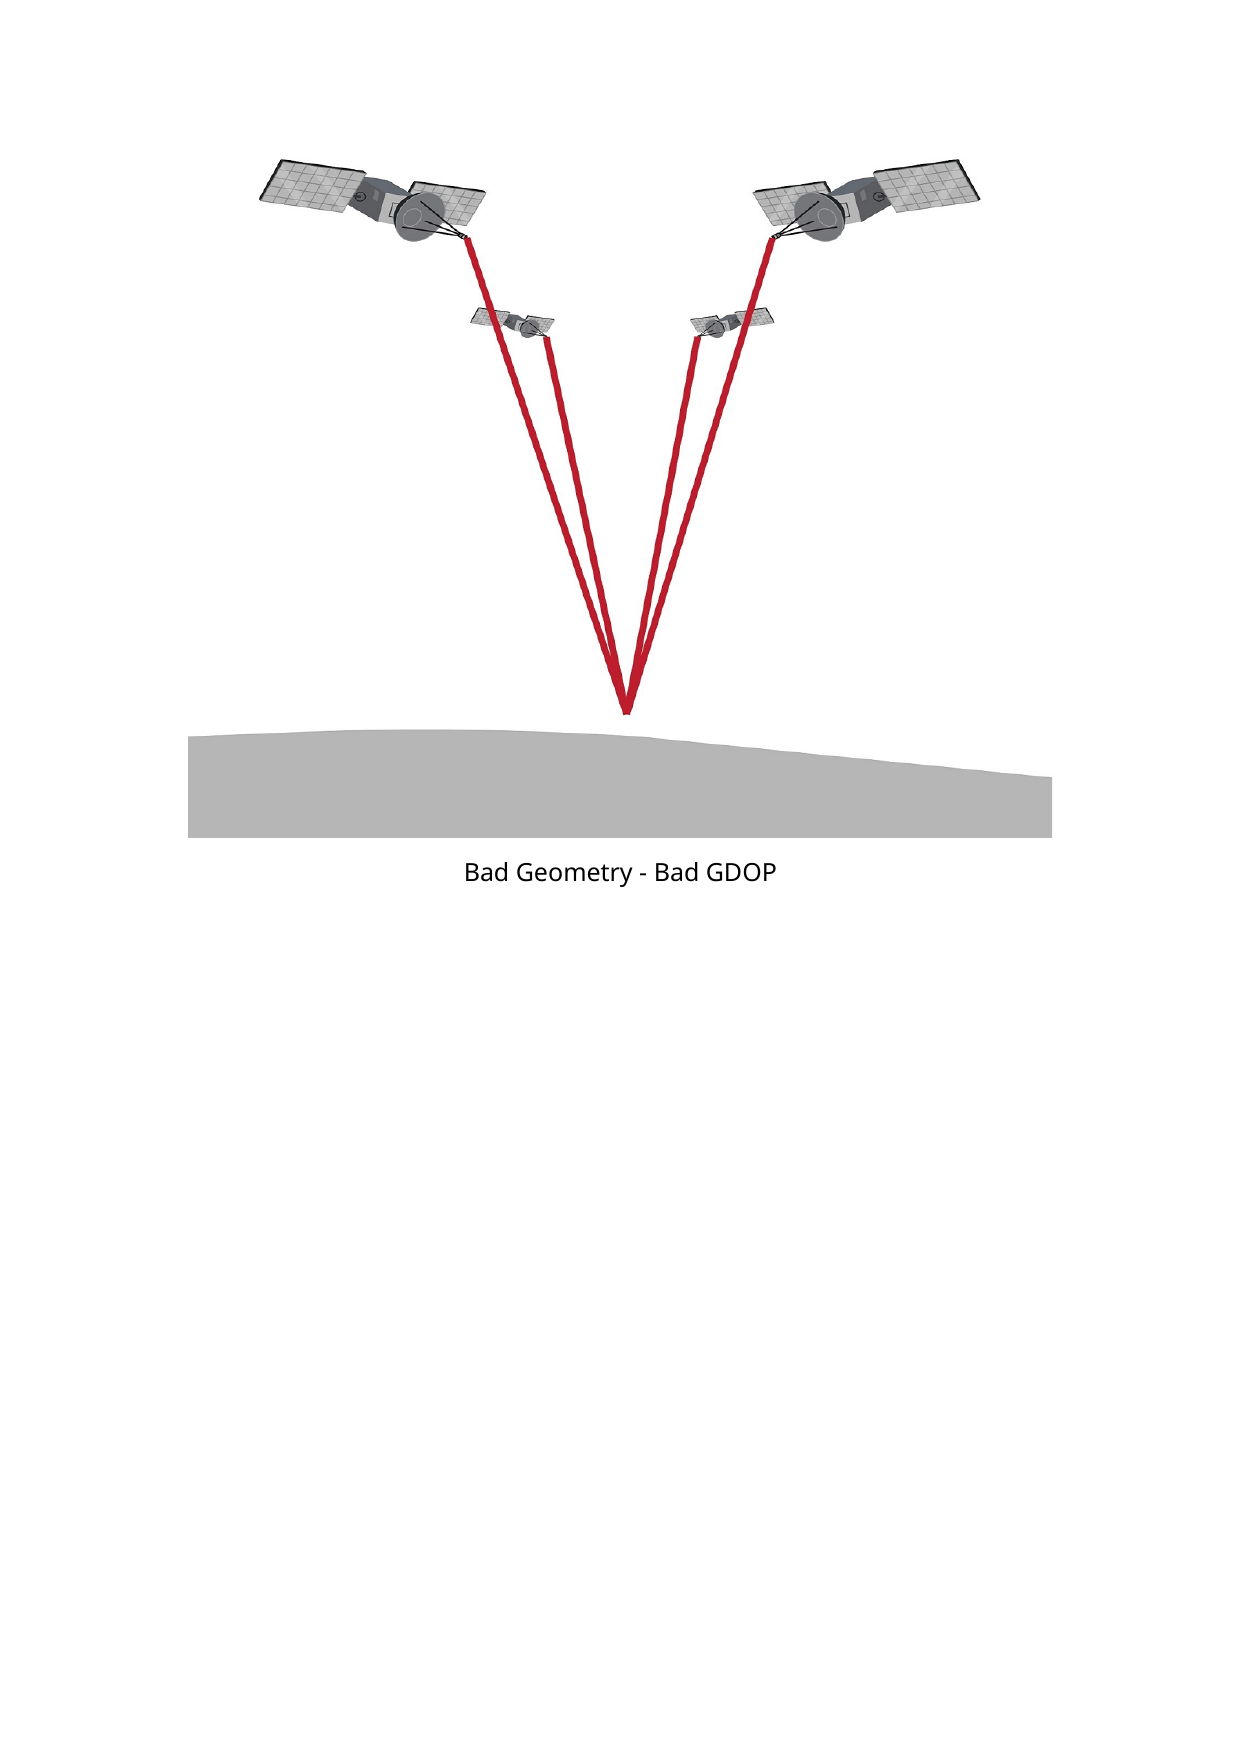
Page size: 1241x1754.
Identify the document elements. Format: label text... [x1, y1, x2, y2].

text Bad Geometry - Bad GDOP [187, 854, 1053, 888]
picture [188, 150, 1053, 838]
